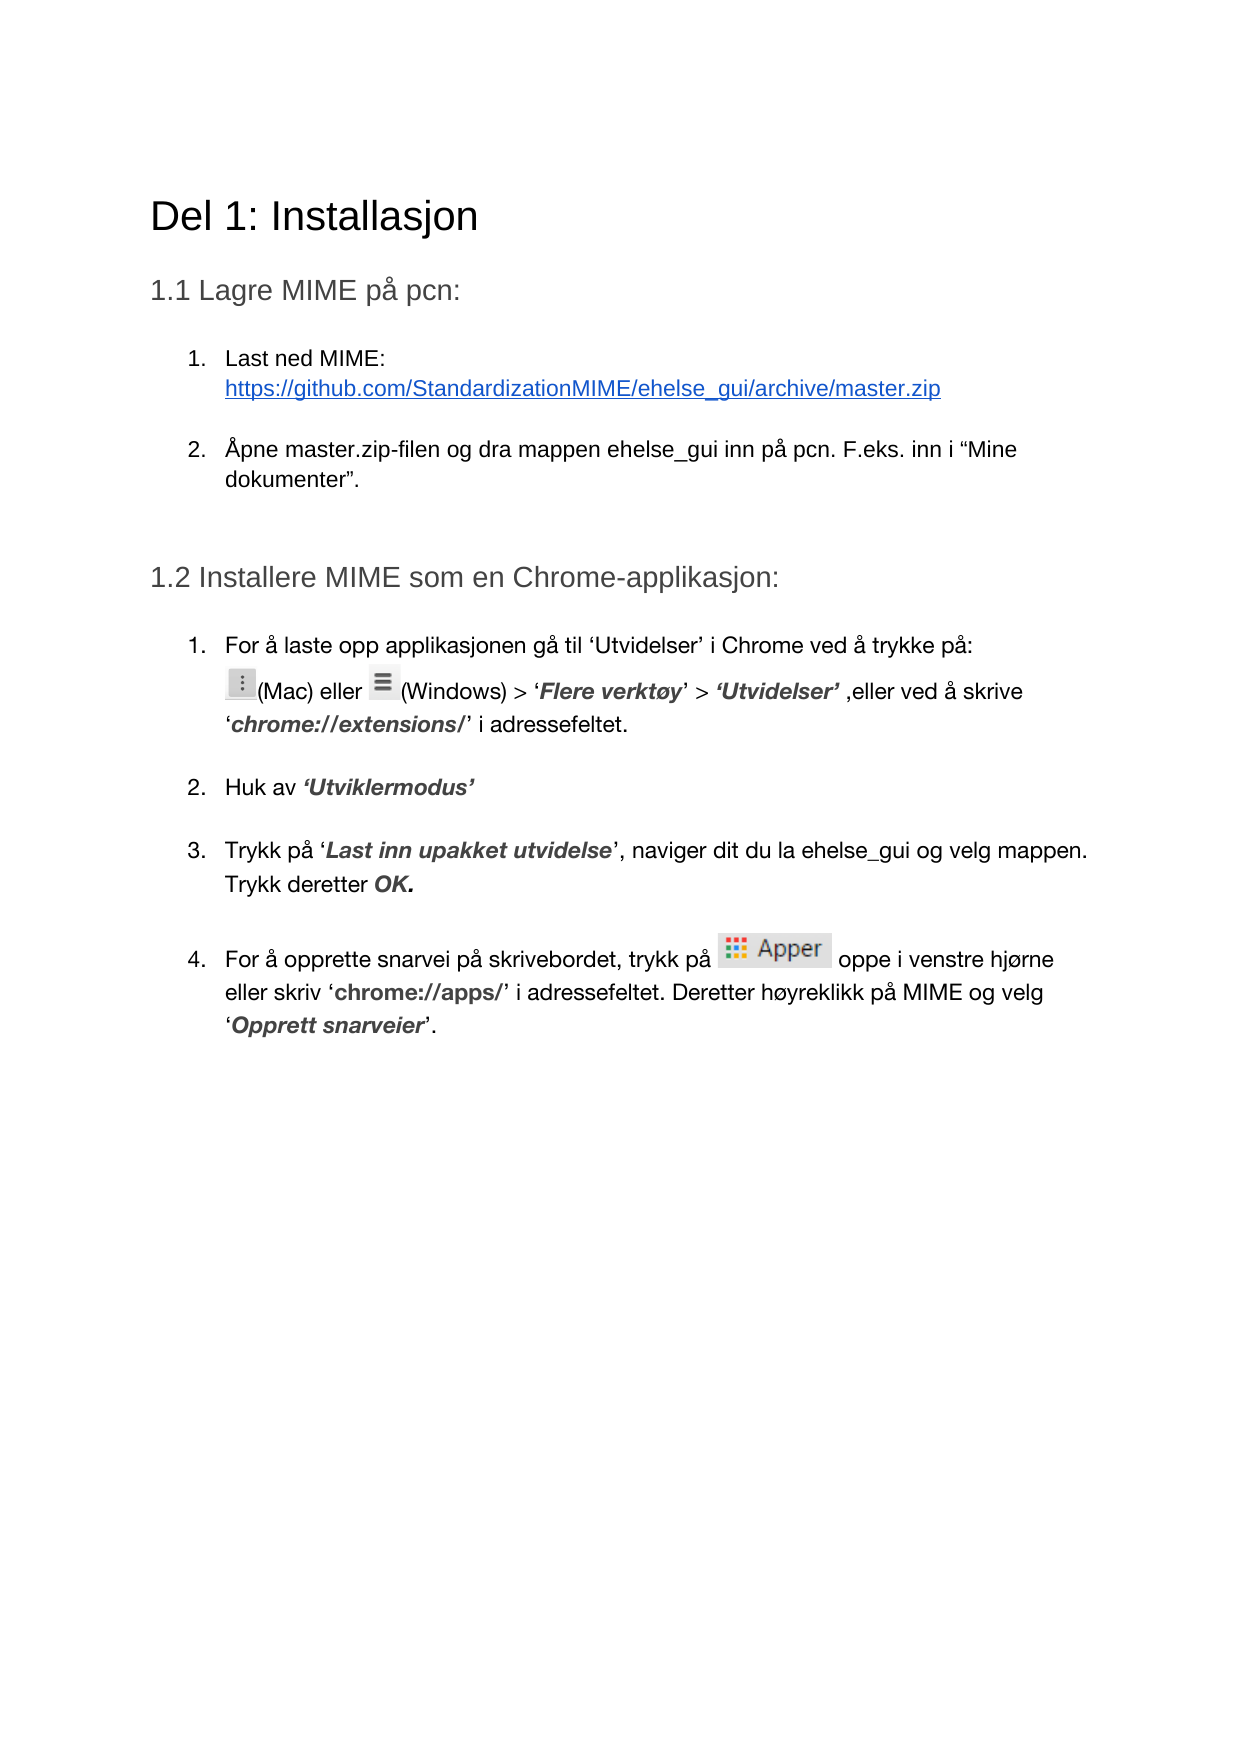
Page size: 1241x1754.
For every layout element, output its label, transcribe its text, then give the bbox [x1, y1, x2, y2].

list Åpne master.zip-filen og dra mappen ehelse_gui inn på pcn. F.eks. inn i “Mine dokumenter”. [187, 436, 1090, 492]
list Trykk på ‘Last inn upakket utvidelse’, naviger dit du la ehelse_gui og velg mappen. Trykk deretter OK. [187, 837, 1090, 899]
list Last ned MIME: https://github.com/StandardizationMIME/ehelse_gui/archive/master.zip [187, 345, 1090, 402]
list For å laste opp applikasjonen gå til ‘Utvidelser’ i Chrome ved å trykke på: [187, 632, 1090, 661]
picture [717, 933, 832, 968]
subtitle 1.1 Lagre MIME på pcn: [150, 273, 1090, 306]
picture [225, 666, 258, 700]
list Huk av ‘Utviklermodus’ [187, 773, 1090, 802]
picture [368, 664, 401, 700]
subtitle Del 1: Installasjon [150, 192, 1090, 239]
list For å opprette snarvei på skrivebordet, trykk på oppe i venstre hjørne eller skriv ‘chrome://apps/’ i adressefeltet. Deretter høyreklikk på MIME og velg ‘Opprett snarveier’. [187, 933, 1090, 1040]
text (Mac) eller (Windows) > ‘Flere verktøy’ > ‘Utvidelser’ ,eller ved å skrive ‘chrome://extensions/’ i adressefeltet. [225, 665, 1090, 739]
subtitle 1.2 Installere MIME som en Chrome-applikasjon: [150, 559, 1090, 593]
